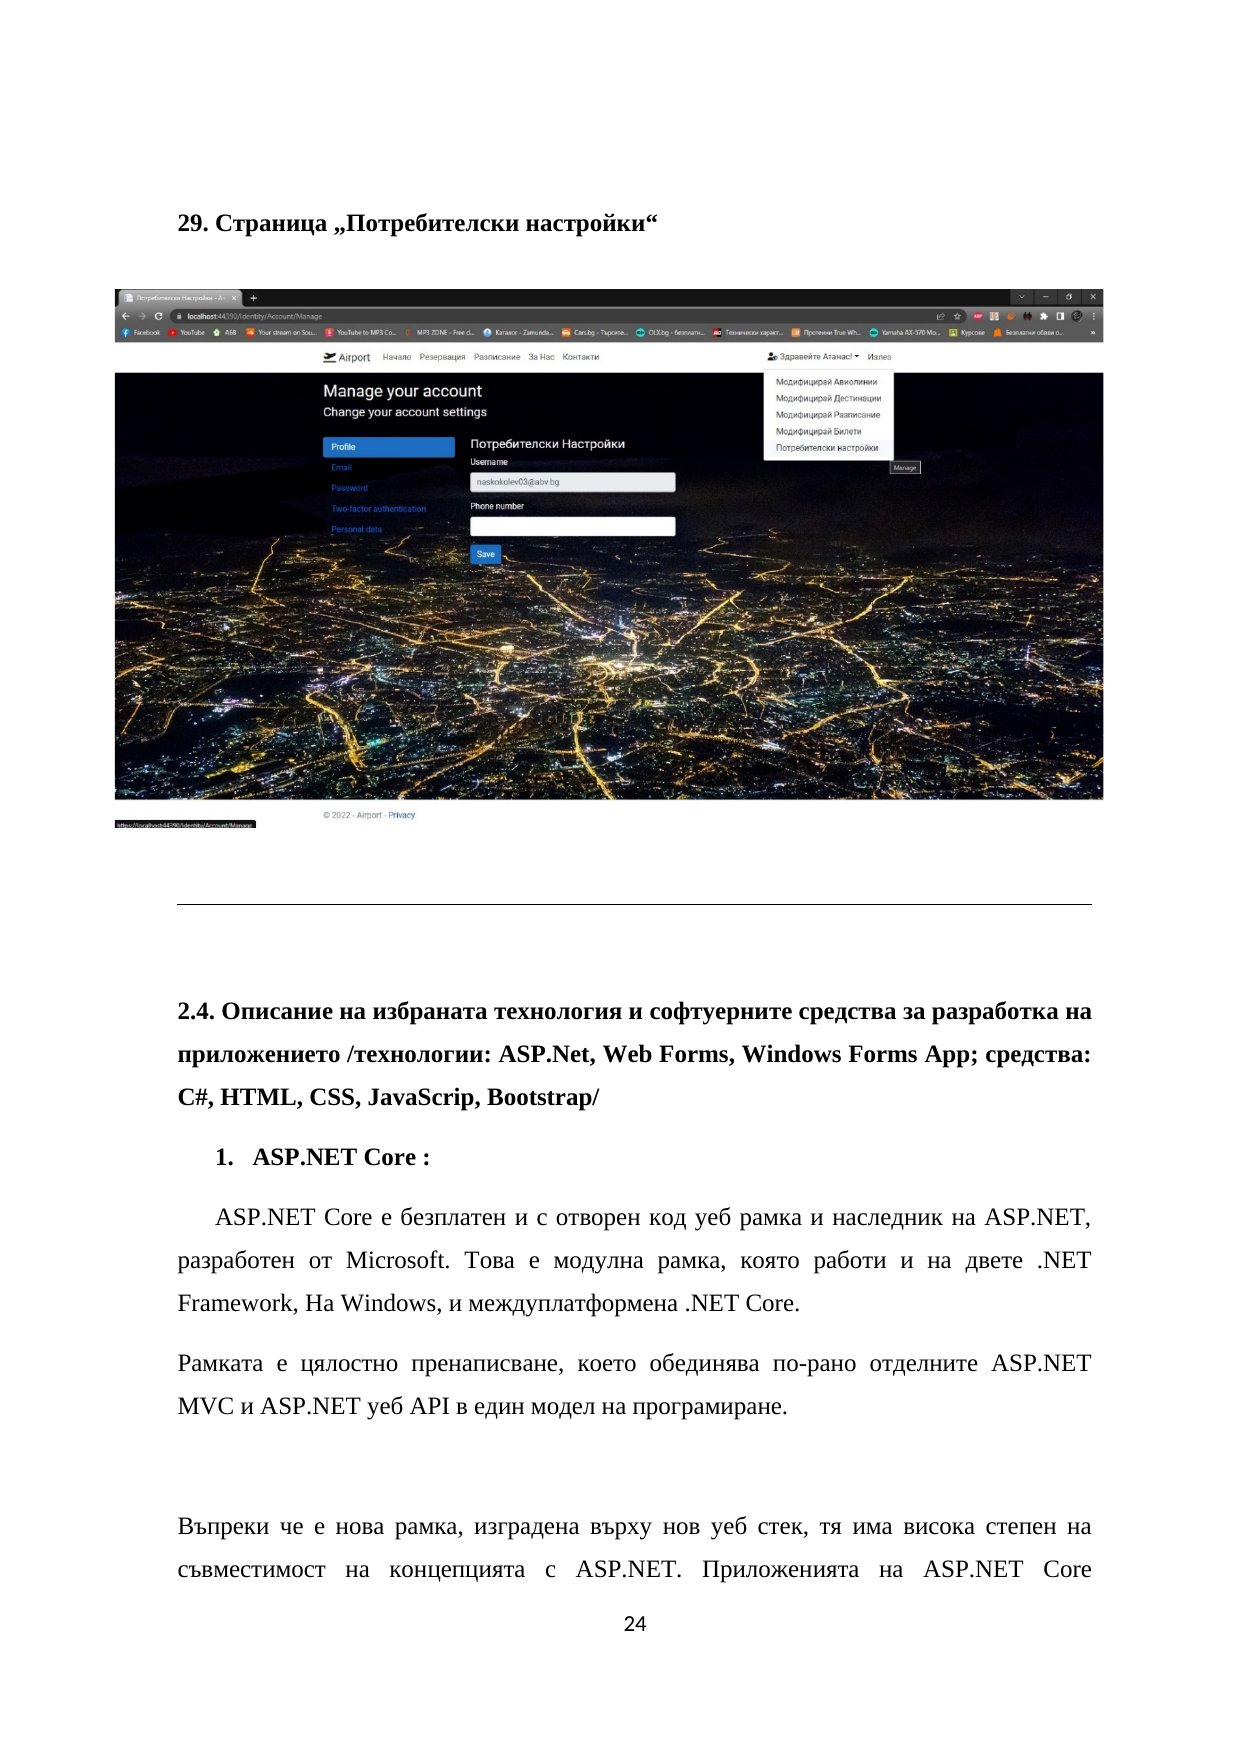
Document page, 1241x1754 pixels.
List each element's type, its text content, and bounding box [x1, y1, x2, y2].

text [177, 1511, 1092, 1583]
text 2.4. Описание на избраната технология и софтуерните средства за разработка на приложението /технологии: ASP.Net, Web Forms, Windows Forms App; средства: C#, HTML, CSS, JavaScrip, Bootstrap/ [177, 996, 1092, 1111]
text ASP.NET Core е безплатен и с отворен код уеб рамка и наследник на ASP.NET, разработен от Microsoft. Това е модулна рамка, която работи и на двете .NET Framework, На Windows, и междуплатформена .NET Core. [177, 1202, 1092, 1317]
text Рамката е цялостно пренаписване, което обединява по-рано отделните ASP.NET MVC и ASP.NET уеб API в един модел на програмиране. [177, 1348, 1092, 1420]
text 29. Страница „Потребителски настройки“ [177, 208, 1092, 237]
picture [114, 289, 1104, 828]
list ASP.NET Core : [215, 1142, 1092, 1171]
